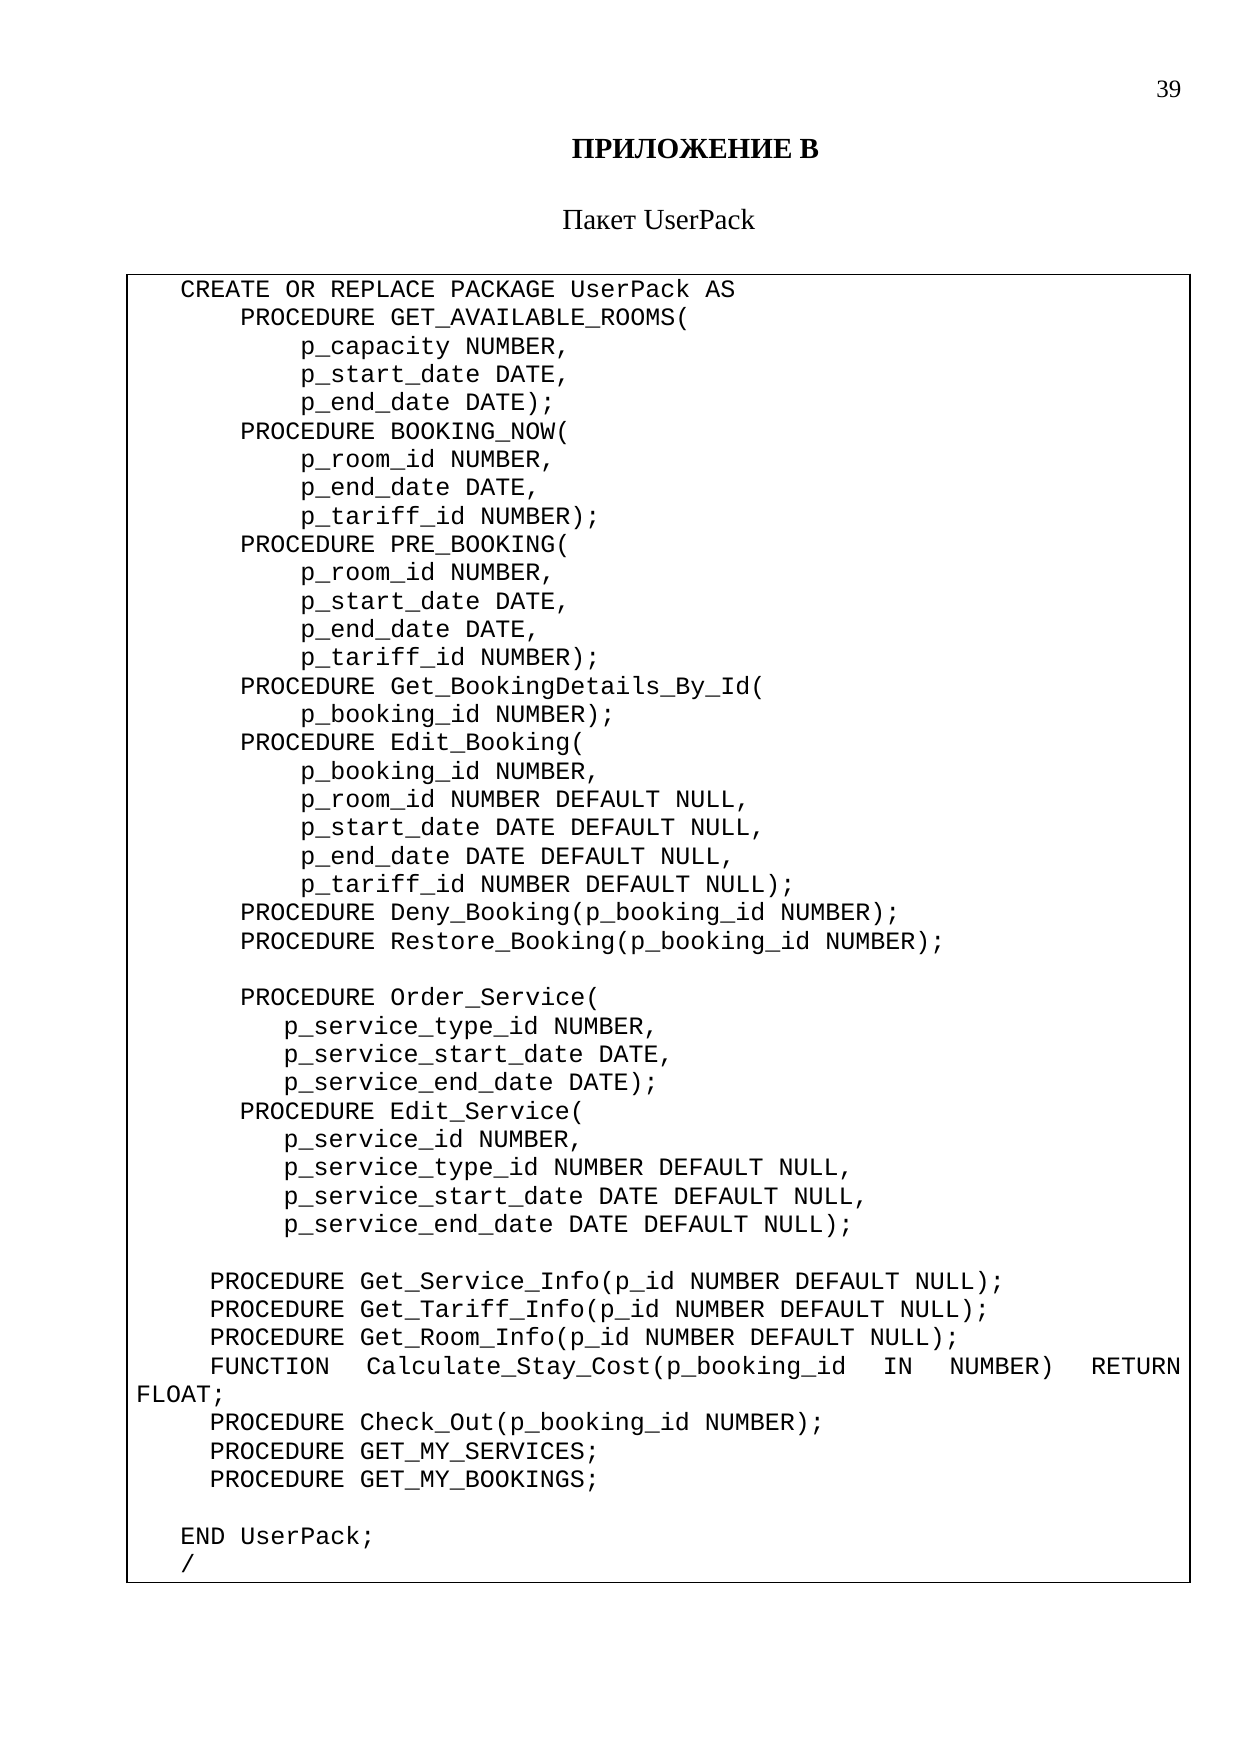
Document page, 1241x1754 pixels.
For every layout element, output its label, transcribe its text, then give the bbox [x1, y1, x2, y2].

text p_start_date DATE DEFAULT NULL, [136, 815, 1181, 843]
text PROCEDURE BOOKING_NOW( [136, 418, 1181, 447]
text p_service_type_id NUMBER DEFAULT NULL, [136, 1155, 1181, 1183]
text p_tariff_id NUMBER); [136, 503, 1181, 532]
text PROCEDURE Order_Service( [136, 985, 1181, 1013]
text PROCEDURE GET_AVAILABLE_ROOMS( [136, 305, 1181, 333]
text p_tariff_id NUMBER); [136, 645, 1181, 673]
text p_start_date DATE, [136, 588, 1181, 617]
text END UserPack; [136, 1523, 1181, 1548]
text p_tariff_id NUMBER DEFAULT NULL); [136, 872, 1181, 900]
text p_end_date DATE, [136, 475, 1181, 503]
text / [128, 1548, 1189, 1582]
text p_end_date DATE, [136, 617, 1181, 645]
text CREATE OR REPLACE PACKAGE UserPack AS [128, 275, 1189, 305]
text p_service_end_date DATE DEFAULT NULL); [136, 1212, 1181, 1240]
text ПРИЛОЖЕНИЕ В [136, 131, 1181, 165]
text p_start_date DATE, [136, 362, 1181, 390]
text PROCEDURE Edit_Service( [136, 1098, 1181, 1127]
text p_booking_id NUMBER, [136, 758, 1181, 787]
text p_service_start_date DATE DEFAULT NULL, [136, 1183, 1181, 1212]
text p_end_date DATE DEFAULT NULL, [136, 843, 1181, 872]
text p_room_id NUMBER, [136, 560, 1181, 588]
text FUNCTION Calculate_Stay_Cost(p_booking_id IN NUMBER) RETURN FLOAT; [136, 1353, 1181, 1410]
text p_capacity NUMBER, [136, 333, 1181, 362]
text Пакет UserPack [136, 202, 1181, 236]
text PROCEDURE Get_BookingDetails_By_Id( [136, 673, 1181, 702]
text p_service_id NUMBER, [136, 1127, 1181, 1155]
text PROCEDURE Get_Tariff_Info(p_id NUMBER DEFAULT NULL); [136, 1297, 1181, 1325]
text PROCEDURE Check_Out(p_booking_id NUMBER); [136, 1410, 1181, 1438]
text PROCEDURE Get_Room_Info(p_id NUMBER DEFAULT NULL); [136, 1325, 1181, 1353]
text PROCEDURE PRE_BOOKING( [136, 532, 1181, 560]
text PROCEDURE GET_MY_SERVICES; [136, 1438, 1181, 1467]
text p_service_start_date DATE, [136, 1042, 1181, 1070]
text p_booking_id NUMBER); [136, 702, 1181, 730]
text p_service_type_id NUMBER, [136, 1013, 1181, 1042]
text PROCEDURE Edit_Booking( [136, 730, 1181, 758]
text p_service_end_date DATE); [136, 1070, 1181, 1098]
text PROCEDURE GET_MY_BOOKINGS; [136, 1467, 1181, 1495]
text PROCEDURE Restore_Booking(p_booking_id NUMBER); [136, 928, 1181, 957]
text p_room_id NUMBER, [136, 447, 1181, 475]
text p_room_id NUMBER DEFAULT NULL, [136, 787, 1181, 815]
text p_end_date DATE); [136, 390, 1181, 418]
text PROCEDURE Deny_Booking(p_booking_id NUMBER); [136, 900, 1181, 928]
text PROCEDURE Get_Service_Info(p_id NUMBER DEFAULT NULL); [136, 1268, 1181, 1297]
